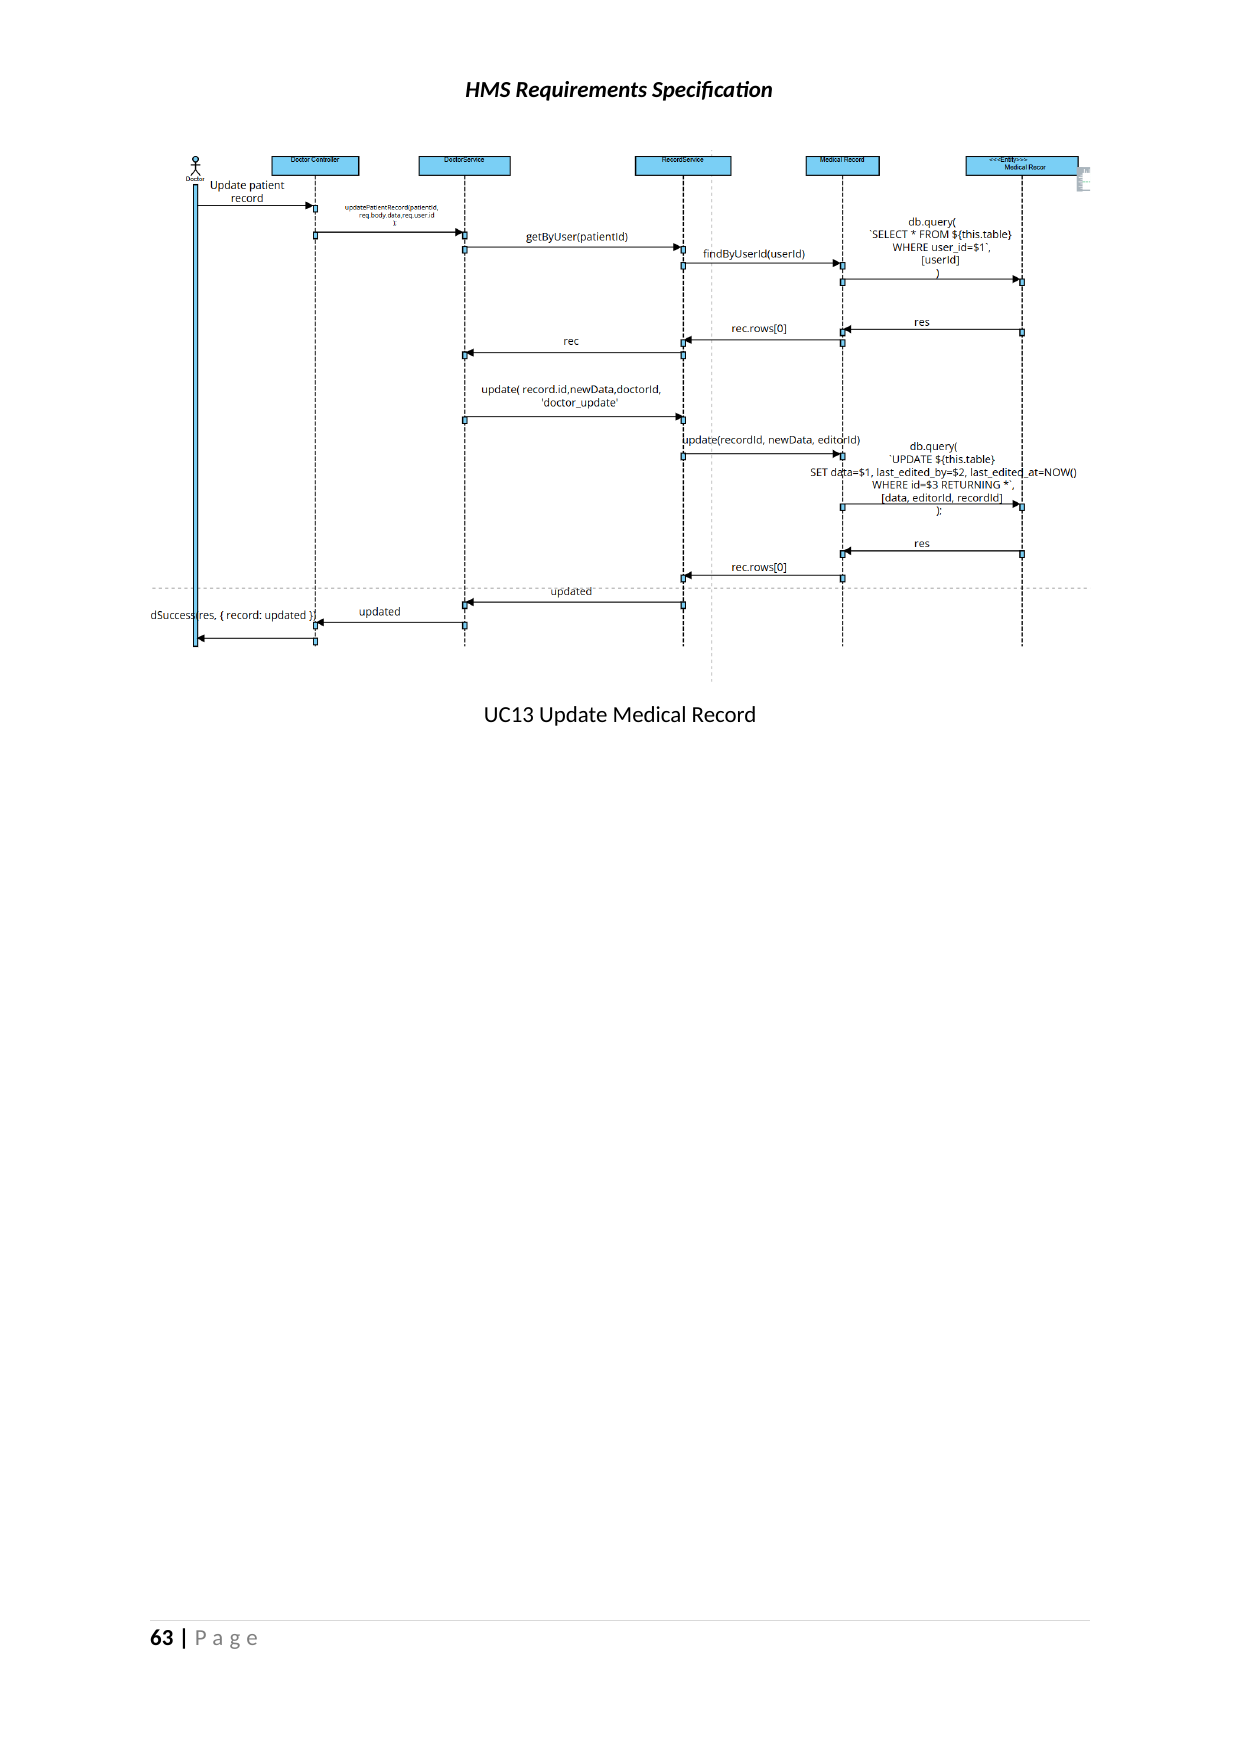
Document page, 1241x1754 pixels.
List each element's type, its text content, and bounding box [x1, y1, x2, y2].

text UC13 Update Medical Record [150, 700, 1090, 728]
picture [150, 150, 1091, 682]
